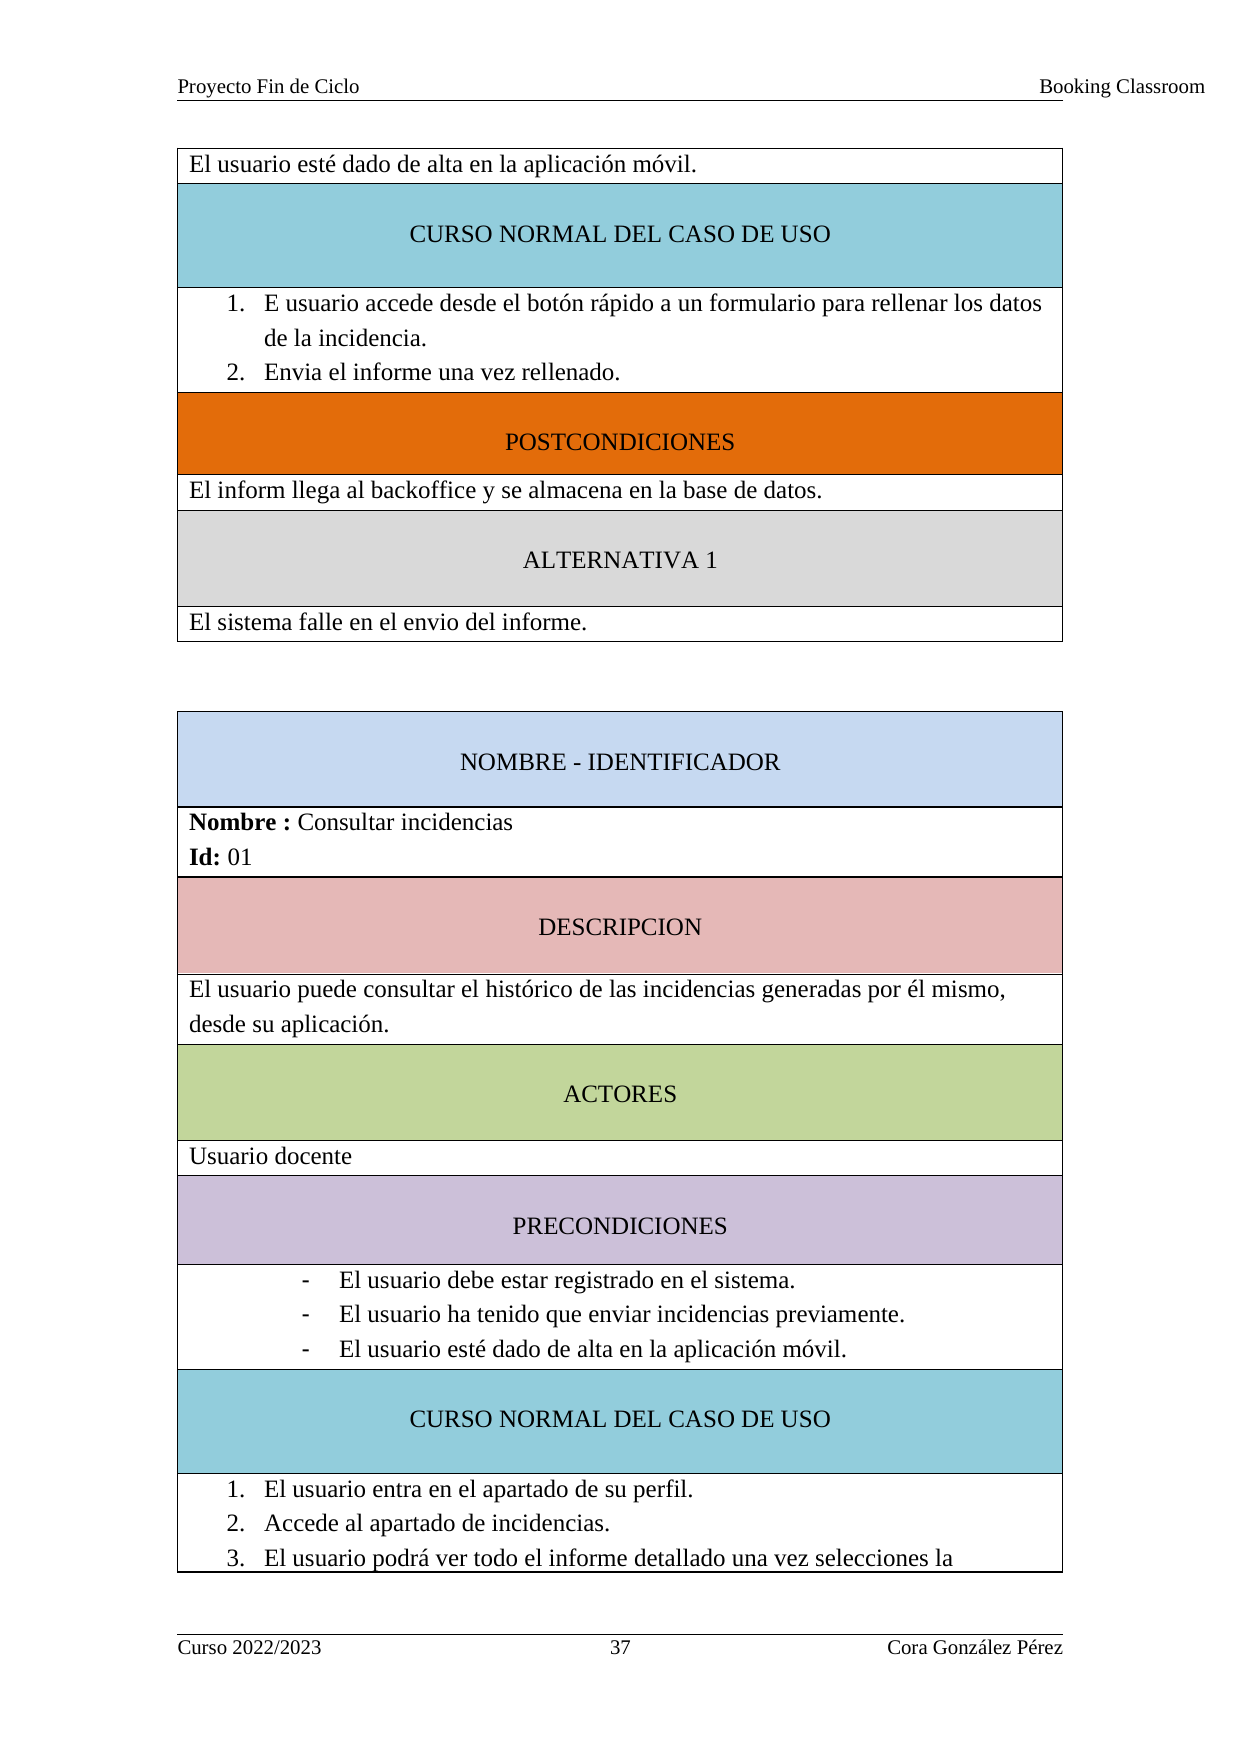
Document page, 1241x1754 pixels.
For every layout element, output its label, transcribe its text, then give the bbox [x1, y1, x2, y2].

table_cell CURSO NORMAL DEL CASO DE USO [178, 184, 1062, 287]
table_cell El usuario debe estar registrado en el sistema. El usuario ha tenido que enviar incidencias previamente. El usuario esté dado de alta en la aplicación móvil. [178, 1265, 1062, 1368]
table_cell POSTCONDICIONES [178, 393, 1062, 474]
table_cell PRECONDICIONES [178, 1176, 1062, 1264]
table_cell El usuario puede consultar el histórico de las incidencias generadas por él mismo, desde su aplicación. [178, 975, 1062, 1043]
table_cell Usuario docente [178, 1141, 1062, 1175]
table_cell El sistema falle en el envio del informe. [178, 607, 1062, 641]
table_cell ALTERNATIVA 1 [178, 511, 1062, 606]
table_cell Nombre : Consultar incidencias Id: 01 [178, 808, 1062, 876]
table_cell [178, 149, 1062, 183]
table_cell El inform llega al backoffice y se almacena en la base de datos. [178, 475, 1062, 509]
table_cell CURSO NORMAL DEL CASO DE USO [178, 1370, 1062, 1473]
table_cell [178, 1474, 1062, 1571]
table_cell DESCRIPCION [178, 878, 1062, 973]
table_header NOMBRE - IDENTIFICADOR [178, 712, 1062, 806]
table_cell E usuario accede desde el botón rápido a un formulario para rellenar los datos de la incidencia. Envia el informe una vez rellenado. [178, 288, 1062, 392]
table_cell ACTORES [178, 1045, 1062, 1140]
